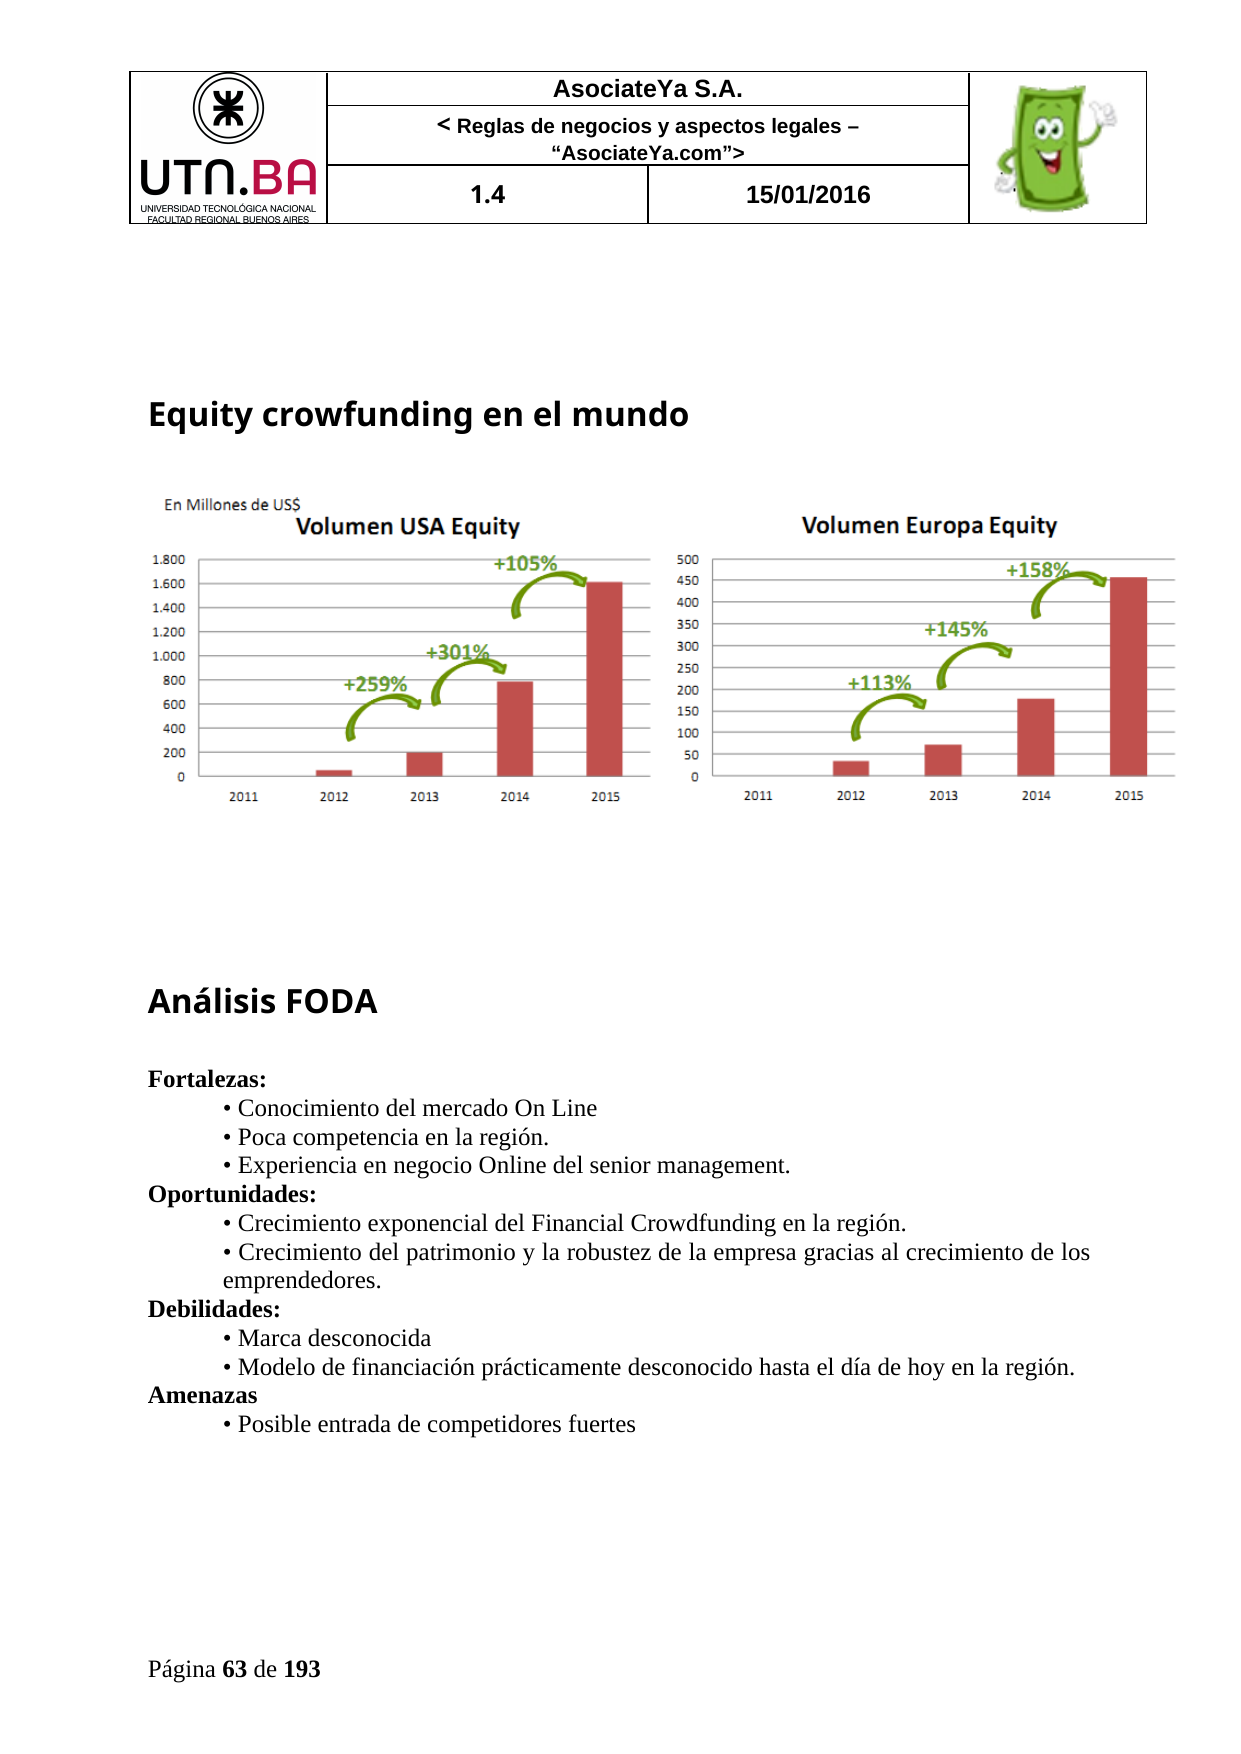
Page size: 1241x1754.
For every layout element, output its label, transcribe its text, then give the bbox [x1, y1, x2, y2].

text • Modelo de financiación prácticamente desconocido hasta el día de hoy en la región. [223, 1352, 1092, 1381]
text Fortalezas: [148, 1064, 1092, 1093]
text Oportunidades: [148, 1179, 1092, 1208]
text • Crecimiento exponencial del Financial Crowdfunding en la región. [223, 1208, 1092, 1237]
text Debilidades: [148, 1294, 1092, 1323]
text • Posible entrada de competidores fuertes [148, 1409, 1092, 1438]
text • Crecimiento del patrimonio y la robustez de la empresa gracias al crecimiento de los emprendedores. [223, 1237, 1092, 1294]
text • Poca competencia en la región. [223, 1122, 1092, 1151]
picture [982, 78, 1126, 217]
picture [147, 486, 1181, 833]
text • Experiencia en negocio Online del senior management. [223, 1151, 1092, 1179]
text • Marca desconocida [223, 1323, 1092, 1352]
text Amenazas [148, 1381, 1092, 1409]
text • Conocimiento del mercado On Line [223, 1093, 1092, 1122]
picture [141, 72, 316, 223]
